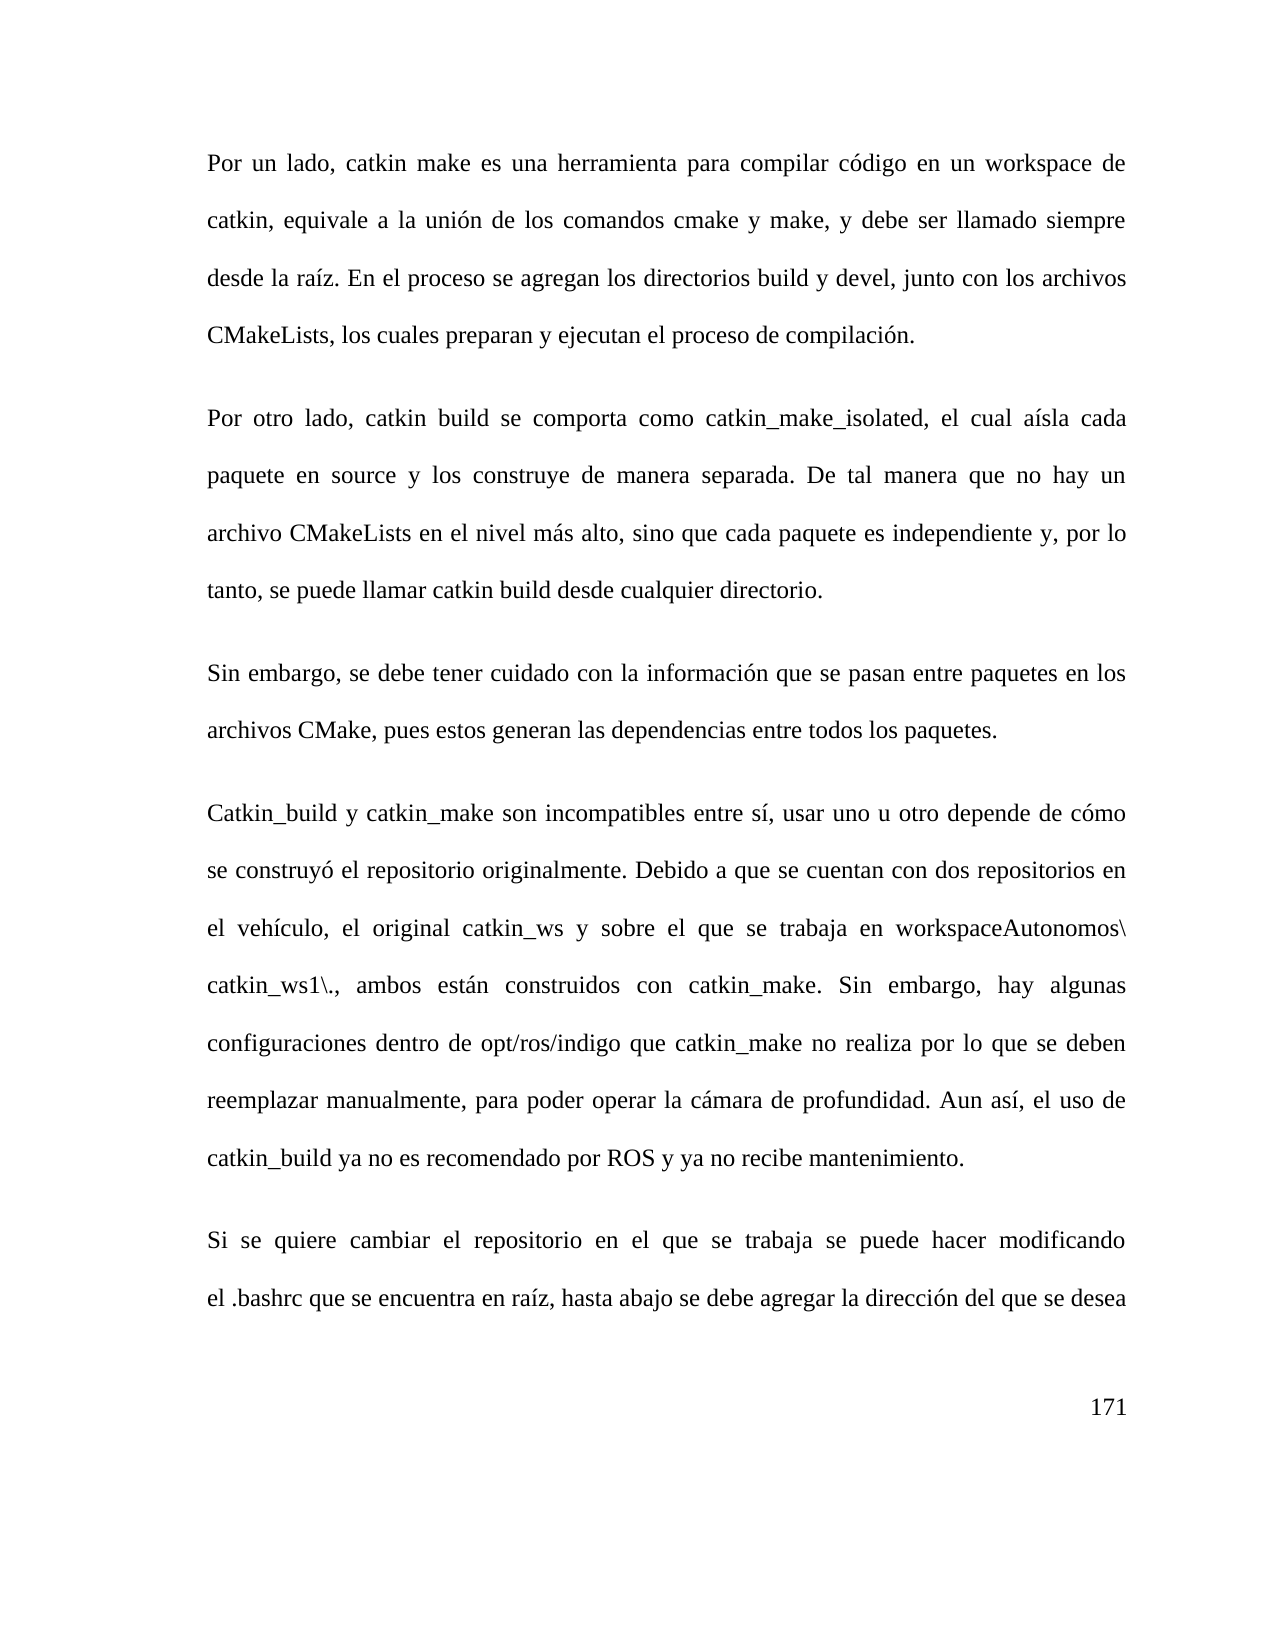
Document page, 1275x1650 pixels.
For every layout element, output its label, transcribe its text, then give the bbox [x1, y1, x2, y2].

text Por otro lado, catkin build se comporta como catkin_make_isolated, el cual aísla cada paquete en source y los construye de manera separada. De tal manera que no hay un archivo CMakeLists en el nivel más alto, sino que cada paquete es independiente y, por lo tanto, se puede llamar catkin build desde cualquier directorio. [207, 403, 1127, 604]
text Sin embargo, se debe tener cuidado con la información que se pasan entre paquetes en los archivos CMake, pues estos generan las dependencias entre todos los paquetes. [207, 658, 1127, 744]
text Catkin_build y catkin_make son incompatibles entre sí, usar uno u otro depende de cómo se construyó el repositorio originalmente. Debido a que se cuentan con dos repositorios en el vehículo, el original catkin_ws y sobre el que se trabaja en workspaceAutonomos\catkin_ws1\., ambos están construidos con catkin_make. Sin embargo, hay algunas configuraciones dentro de opt/ros/indigo que catkin_make no realiza por lo que se deben reemplazar manualmente, para poder operar la cámara de profundidad. Aun así, el uso de catkin_build ya no es recomendado por ROS y ya no recibe mantenimiento. [207, 798, 1127, 1171]
text Por un lado, catkin make es una herramienta para compilar código en un workspace de catkin, equivale a la unión de los comandos cmake y make, y debe ser llamado siempre desde la raíz. En el proceso se agregan los directorios build y devel, junto con los archivos CMakeLists, los cuales preparan y ejecutan el proceso de compilación. [207, 148, 1127, 349]
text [207, 1225, 1127, 1311]
